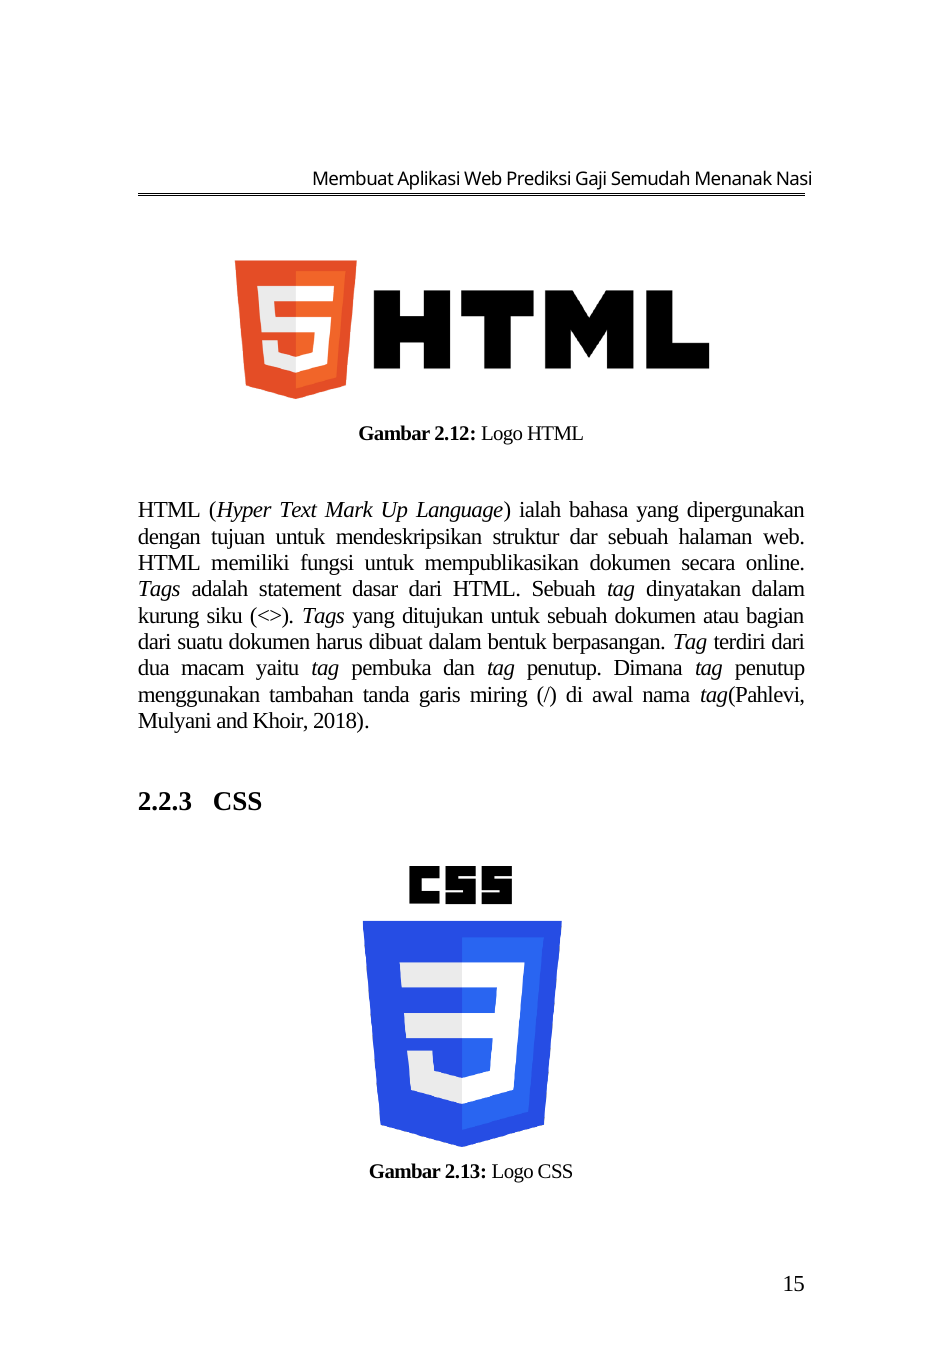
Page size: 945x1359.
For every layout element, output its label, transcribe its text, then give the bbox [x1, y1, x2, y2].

picture [216, 236, 727, 409]
picture [362, 866, 580, 1147]
text Gambar 2.13: Logo CSS [138, 1159, 805, 1183]
text Gambar 2.12: Logo HTML [138, 421, 805, 445]
text HTML (Hyper Text Mark Up Language) ialah bahasa yang dipergunakan dengan tujuan untuk mendeskripsikan struktur dar sebuah halaman web. HTML memiliki fungsi untuk mempublikasikan dokumen secara online. Tags adalah statement dasar dari HTML. Sebuah tag dinyatakan dalam kurung siku (<>). Tags yang ditujukan untuk sebuah dokumen atau bagian dari suatu dokumen harus dibuat dalam bentuk berpasangan. Tag terdiri dari dua macam yaitu tag pembuka dan tag penutup. Dimana tag penutup menggunakan tambahan tanda garis miring (/) di awal nama tag. [138, 496, 805, 733]
subtitle CSS [138, 785, 805, 816]
